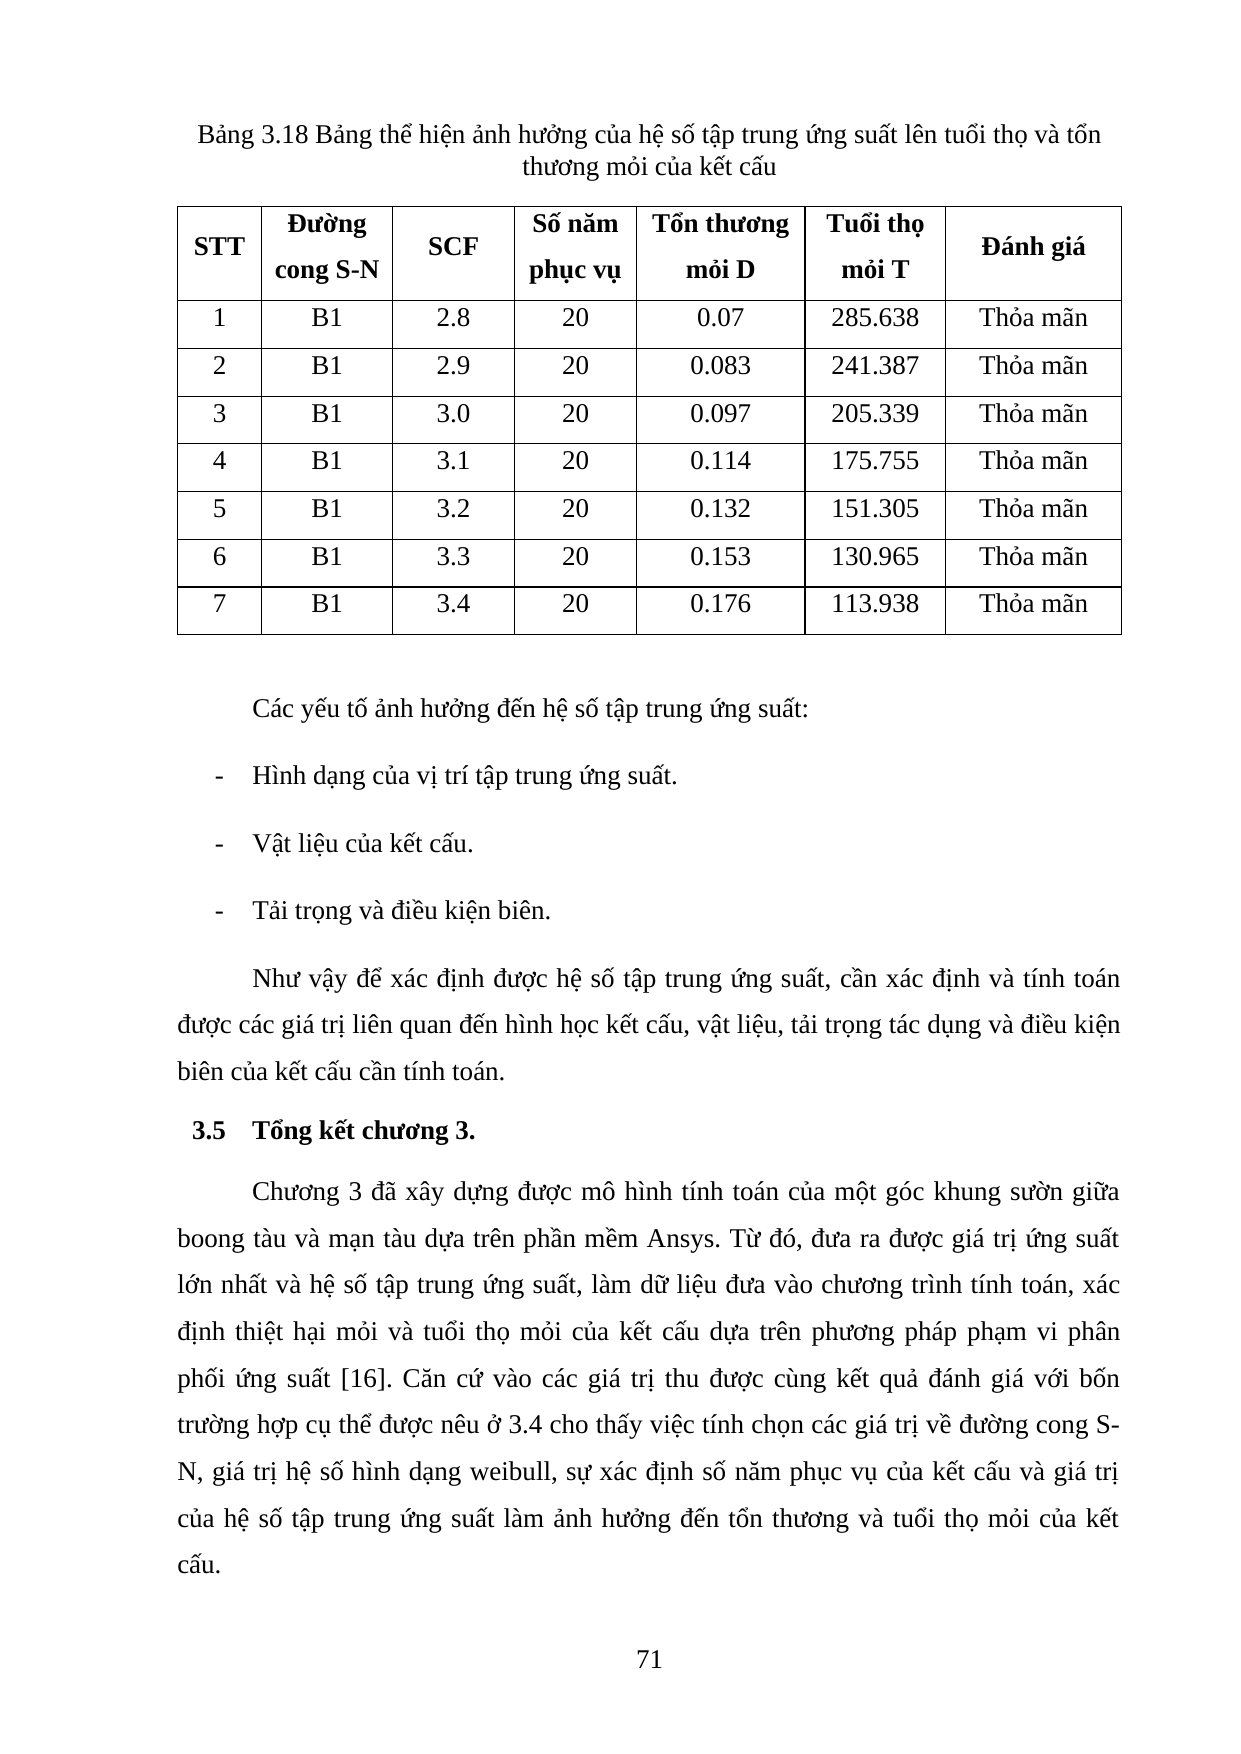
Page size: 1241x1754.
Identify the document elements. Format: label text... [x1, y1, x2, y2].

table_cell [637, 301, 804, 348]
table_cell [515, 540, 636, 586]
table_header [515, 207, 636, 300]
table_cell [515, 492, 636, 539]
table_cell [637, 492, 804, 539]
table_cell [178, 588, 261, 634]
text Chương 3 đã xây dựng được mô hình tính toán của một góc khung sườn giữa boong tàu và mạn tàu dựa trên phần mềm Ansys. Từ đó, đưa ra được giá trị ứng suất lớn nhất và hệ số tập trung ứng suất, làm dữ liệu đưa vào chương trình tính toán, xác định thiệt hại mỏi và tuổi thọ mỏi của kết cấu dựa trên phương pháp phạm vi phân phối ứng suất [16]. Căn cứ vào các giá trị thu được cùng kết quả đánh giá với bốn trường hợp cụ thể được nêu ở 3.4 cho thấy việc tính chọn các giá trị về đường cong S-N, giá trị hệ số hình dạng weibull, sự xác định số năm phục vụ của kết cấu và giá trị của hệ số tập trung ứng suất làm ảnh hưởng đến tổn thương và tuổi thọ mỏi của kết cấu. [177, 1175, 1122, 1579]
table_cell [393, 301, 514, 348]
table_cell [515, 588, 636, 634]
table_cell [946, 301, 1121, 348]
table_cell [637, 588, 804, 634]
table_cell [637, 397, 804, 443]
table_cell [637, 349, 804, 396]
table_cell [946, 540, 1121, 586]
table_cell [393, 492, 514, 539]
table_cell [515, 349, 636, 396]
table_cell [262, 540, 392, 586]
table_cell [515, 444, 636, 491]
text Như vậy để xác định được hệ số tập trung ứng suất, cần xác định và tính toán được các giá trị liên quan đến hình học kết cấu, vật liệu, tải trọng tác dụng và điều kiện biên của kết cấu cần tính toán. [177, 962, 1122, 1086]
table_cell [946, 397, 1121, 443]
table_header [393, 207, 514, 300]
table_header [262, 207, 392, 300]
list Hình dạng của vị trí tập trung ứng suất. [214, 759, 1122, 790]
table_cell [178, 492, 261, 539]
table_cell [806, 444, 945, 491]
subtitle Tổng kết chương 3. [192, 1114, 1122, 1145]
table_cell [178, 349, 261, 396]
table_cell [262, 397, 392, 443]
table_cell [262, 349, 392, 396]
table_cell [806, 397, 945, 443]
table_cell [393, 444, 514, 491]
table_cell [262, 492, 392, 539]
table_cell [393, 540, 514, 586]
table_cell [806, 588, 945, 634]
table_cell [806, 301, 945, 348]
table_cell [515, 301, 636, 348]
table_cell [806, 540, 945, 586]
text Các yếu tố ảnh hưởng đến hệ số tập trung ứng suất: [177, 692, 1122, 723]
list Vật liệu của kết cấu. [214, 827, 1122, 858]
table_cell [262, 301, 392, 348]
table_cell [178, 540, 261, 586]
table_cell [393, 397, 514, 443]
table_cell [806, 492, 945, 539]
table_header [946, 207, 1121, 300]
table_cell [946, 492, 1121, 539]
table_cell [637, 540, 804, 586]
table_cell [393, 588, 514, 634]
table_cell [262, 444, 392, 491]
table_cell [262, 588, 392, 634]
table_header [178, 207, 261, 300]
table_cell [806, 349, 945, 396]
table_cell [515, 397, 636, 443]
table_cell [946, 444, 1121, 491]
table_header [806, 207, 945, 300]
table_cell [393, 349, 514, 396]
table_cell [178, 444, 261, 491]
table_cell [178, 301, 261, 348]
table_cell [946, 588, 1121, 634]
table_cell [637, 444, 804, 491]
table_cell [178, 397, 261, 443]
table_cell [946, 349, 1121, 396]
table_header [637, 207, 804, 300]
list Tải trọng và điều kiện biên. [214, 894, 1122, 925]
